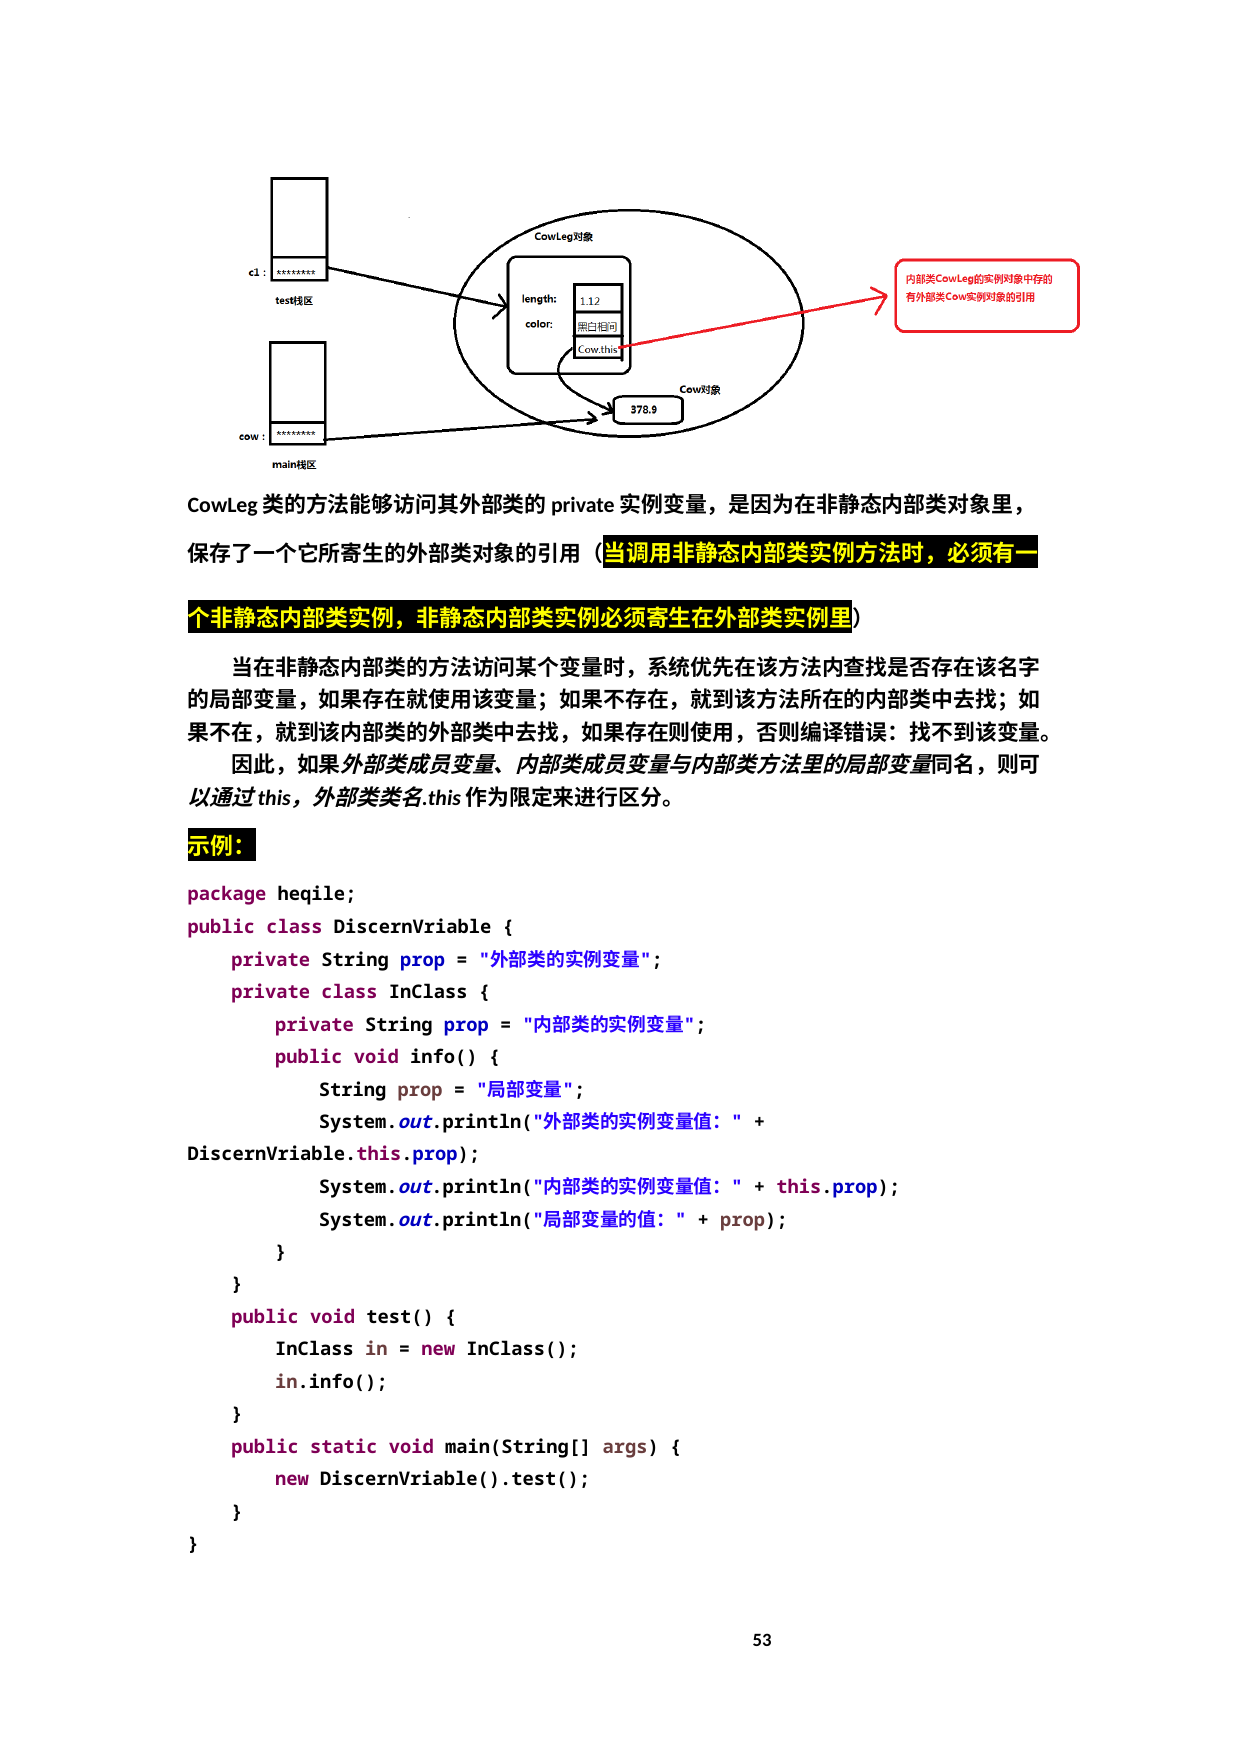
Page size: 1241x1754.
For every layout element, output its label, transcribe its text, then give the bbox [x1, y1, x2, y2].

text } [187, 1267, 1053, 1299]
text 当在非静态内部类的方法访问某个变量时，系统优先在该方法内查找是否存在该名字的局部变量，如果存在就使用该变量；如果不存在，就到该方法所在的内部类中去找；如果不在，就到该内部类的外部类中去找，如果存在则使用，否则编译错误：找不到该变量。 [187, 649, 1053, 747]
text private String prop = "内部类的实例变量"; [187, 1007, 1053, 1039]
text } [187, 1397, 1053, 1429]
text System.out.println("外部类的实例变量值：" + DiscernVriable.this.prop); [187, 1104, 1053, 1169]
text } [187, 1494, 1053, 1527]
picture [231, 167, 1095, 482]
text InClass in = new InClass(); [187, 1332, 1053, 1364]
text public void info() { [187, 1039, 1053, 1072]
text private String prop = "外部类的实例变量"; [187, 942, 1053, 974]
text System.out.println("内部类的实例变量值：" + this.prop); [187, 1169, 1053, 1202]
text public void test() { [187, 1299, 1053, 1332]
text private class InClass { [187, 974, 1053, 1007]
text package heqile; [187, 877, 1053, 909]
text String prop = "局部变量"; [187, 1072, 1053, 1104]
text 因此，如果外部类成员变量、内部类成员变量与内部类方法里的局部变量同名，则可以通过this，外部类类名.this作为限定来进行区分。 [187, 747, 1053, 812]
text } [187, 1527, 1053, 1559]
text new DiscernVriable().test(); [187, 1462, 1053, 1494]
text System.out.println("局部变量的值：" + prop); [187, 1202, 1053, 1234]
text 示例： [187, 812, 1053, 877]
text in.info(); [187, 1364, 1053, 1397]
text } [187, 1234, 1053, 1267]
text public class DiscernVriable { [187, 909, 1053, 942]
text public static void main(String[] args) { [187, 1429, 1053, 1462]
